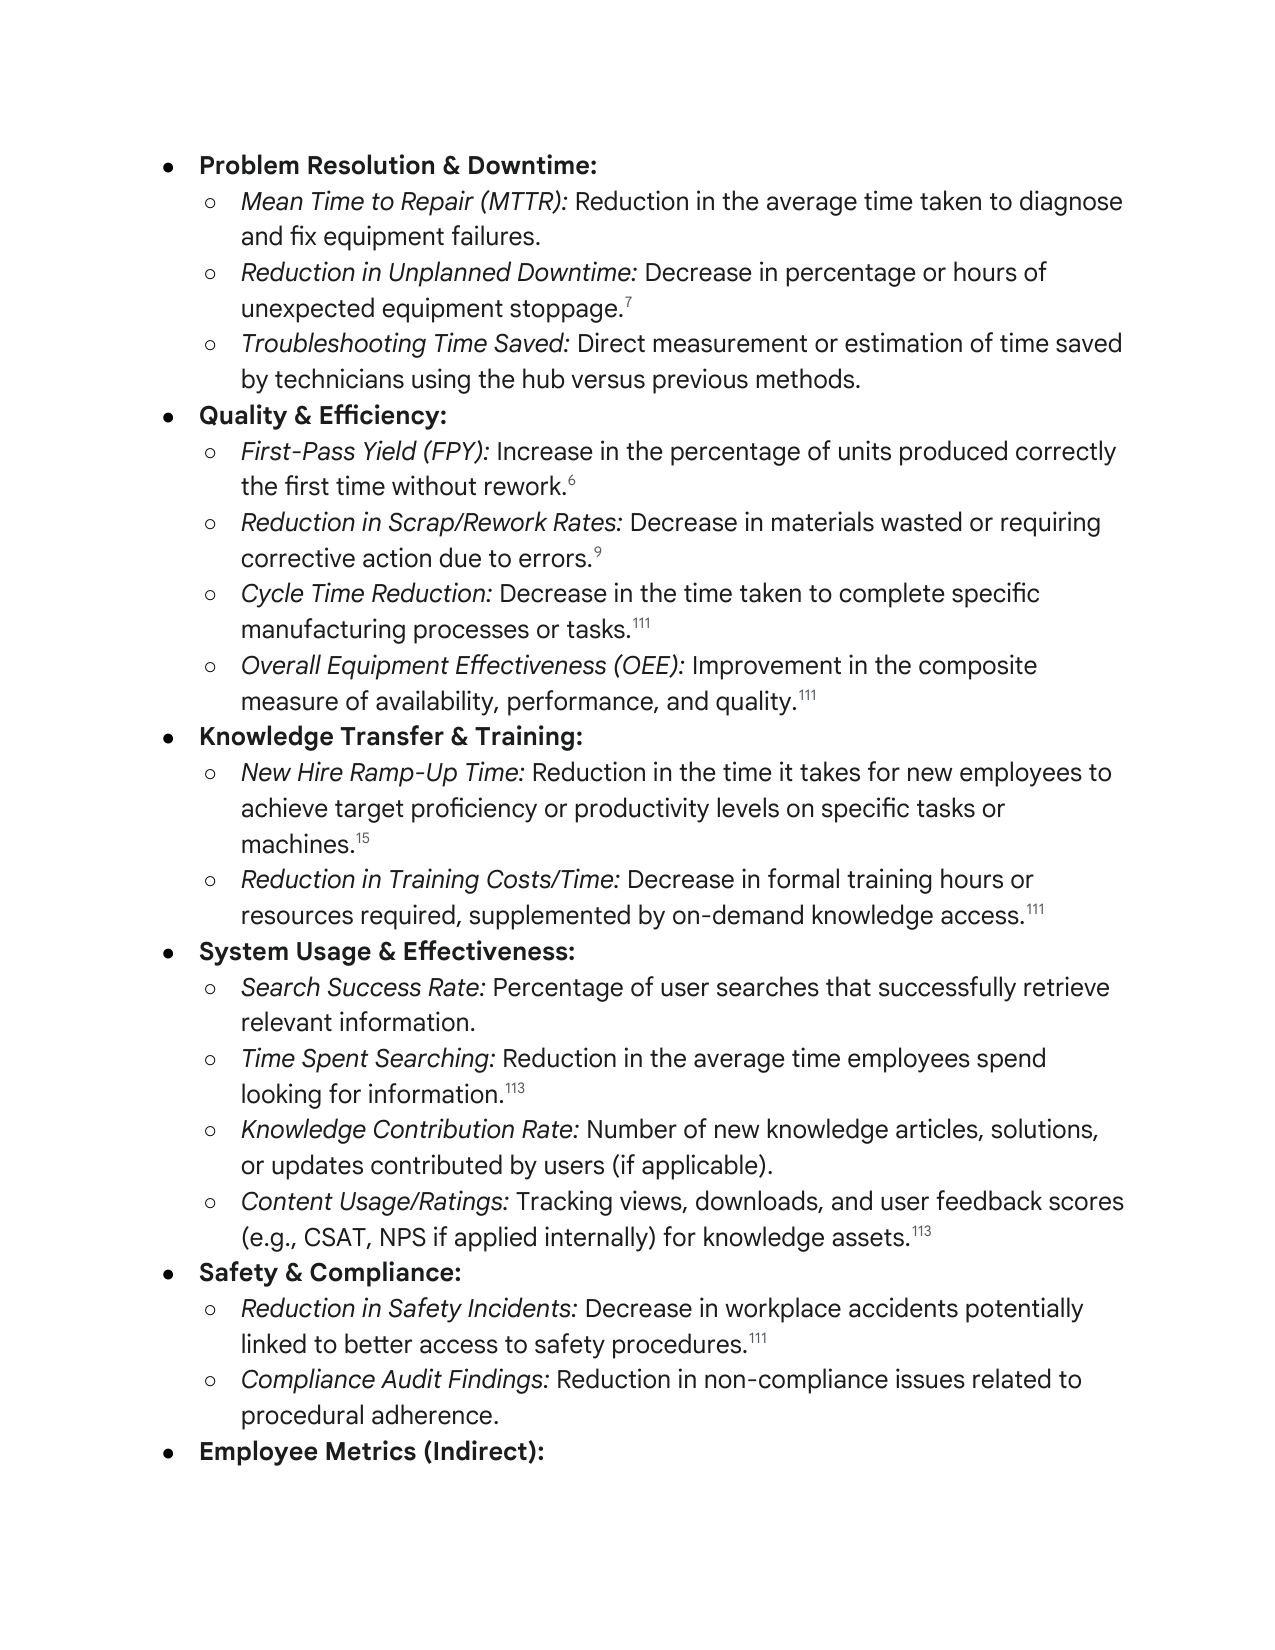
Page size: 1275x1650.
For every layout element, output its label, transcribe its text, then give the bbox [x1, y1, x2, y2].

list Reduction in Scrap/Rework Rates: Decrease in materials wasted or requiring corrective action due to errors.9 [203, 507, 1125, 574]
list Reduction in Safety Incidents: Decrease in workplace accidents potentially linked to better access to safety procedures.111 [203, 1293, 1125, 1360]
list System Usage & Effectiveness: [161, 936, 1125, 967]
list Search Success Rate: Percentage of user searches that successfully retrieve relevant information. [203, 972, 1125, 1039]
list First-Pass Yield (FPY): Increase in the percentage of units produced correctly the first time without rework.6 [203, 436, 1125, 503]
list Reduction in Training Costs/Time: Decrease in formal training hours or resources required, supplemented by on-demand knowledge access.111 [203, 864, 1125, 932]
list Overall Equipment Effectiveness (OEE): Improvement in the composite measure of availability, performance, and quality.111 [203, 650, 1125, 717]
list Troubleshooting Time Saved: Direct measurement or estimation of time saved by technicians using the hub versus previous methods. [203, 329, 1125, 396]
list Quality & Efficiency: [161, 400, 1125, 431]
list Time Spent Searching: Reduction in the average time employees spend looking for information.113 [203, 1043, 1125, 1110]
list Employee Metrics (Indirect): [161, 1436, 1125, 1468]
list New Hire Ramp-Up Time: Reduction in the time it takes for new employees to achieve target proficiency or productivity levels on specific tasks or machines.15 [203, 757, 1125, 860]
list Knowledge Transfer & Training: [161, 722, 1125, 753]
list Mean Time to Repair (MTTR): Reduction in the average time taken to diagnose and fix equipment failures. [203, 186, 1125, 253]
list Cycle Time Reduction: Decrease in the time taken to complete specific manufacturing processes or tasks.111 [203, 579, 1125, 646]
list Reduction in Unplanned Downtime: Decrease in percentage or hours of unexpected equipment stoppage.7 [203, 257, 1125, 324]
list Knowledge Contribution Rate: Number of new knowledge articles, solutions, or updates contributed by users (if applicable). [203, 1115, 1125, 1182]
list Problem Resolution & Downtime: [161, 150, 1125, 181]
list Content Usage/Ratings: Tracking views, downloads, and user feedback scores (e.g., CSAT, NPS if applied internally) for knowledge assets.113 [203, 1186, 1125, 1253]
list Compliance Audit Findings: Reduction in non-compliance issues related to procedural adherence. [203, 1365, 1125, 1432]
list Safety & Compliance: [161, 1258, 1125, 1289]
